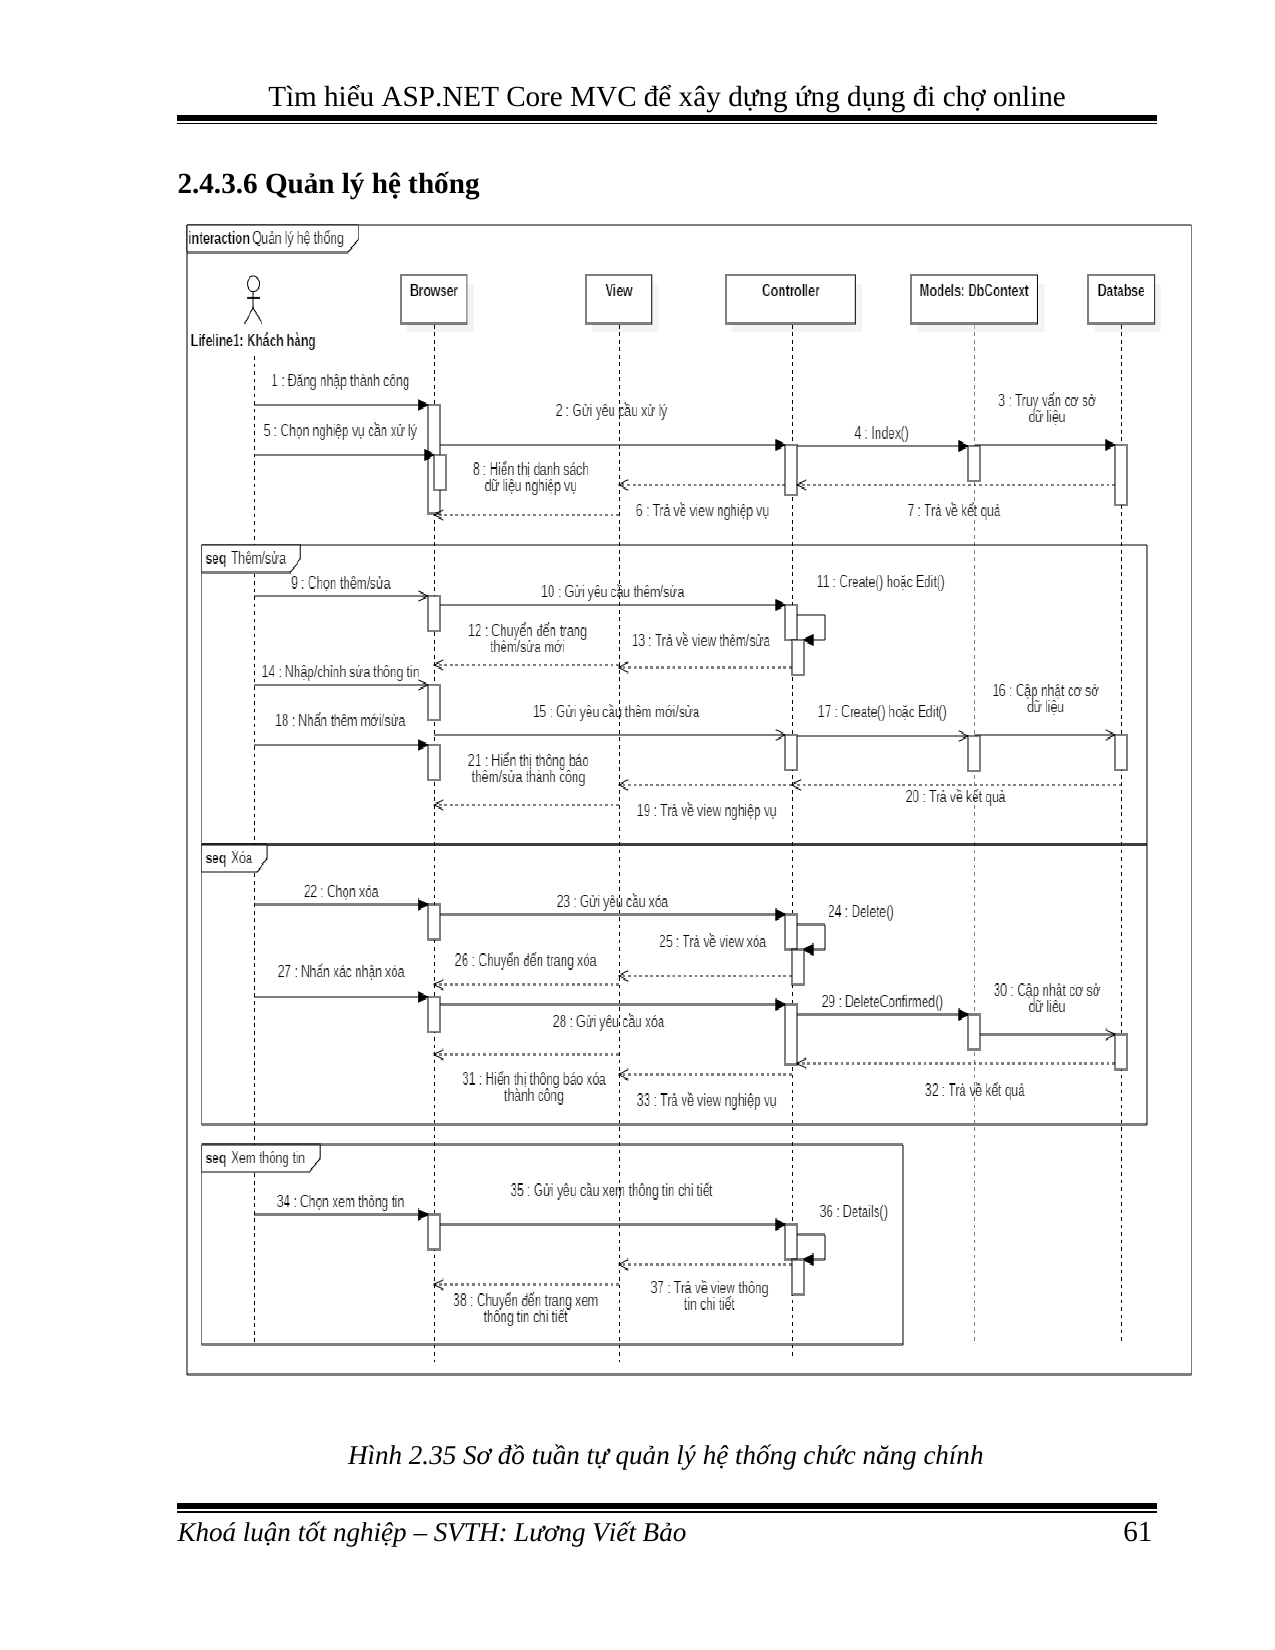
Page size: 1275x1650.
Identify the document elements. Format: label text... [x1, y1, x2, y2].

text Hình 2.35 Sơ đồ tuần tự quản lý hệ thống chức năng chính [177, 1439, 1157, 1470]
picture [177, 213, 1228, 1425]
subtitle 2.4.3.6 Quản lý hệ thống [177, 166, 1157, 199]
